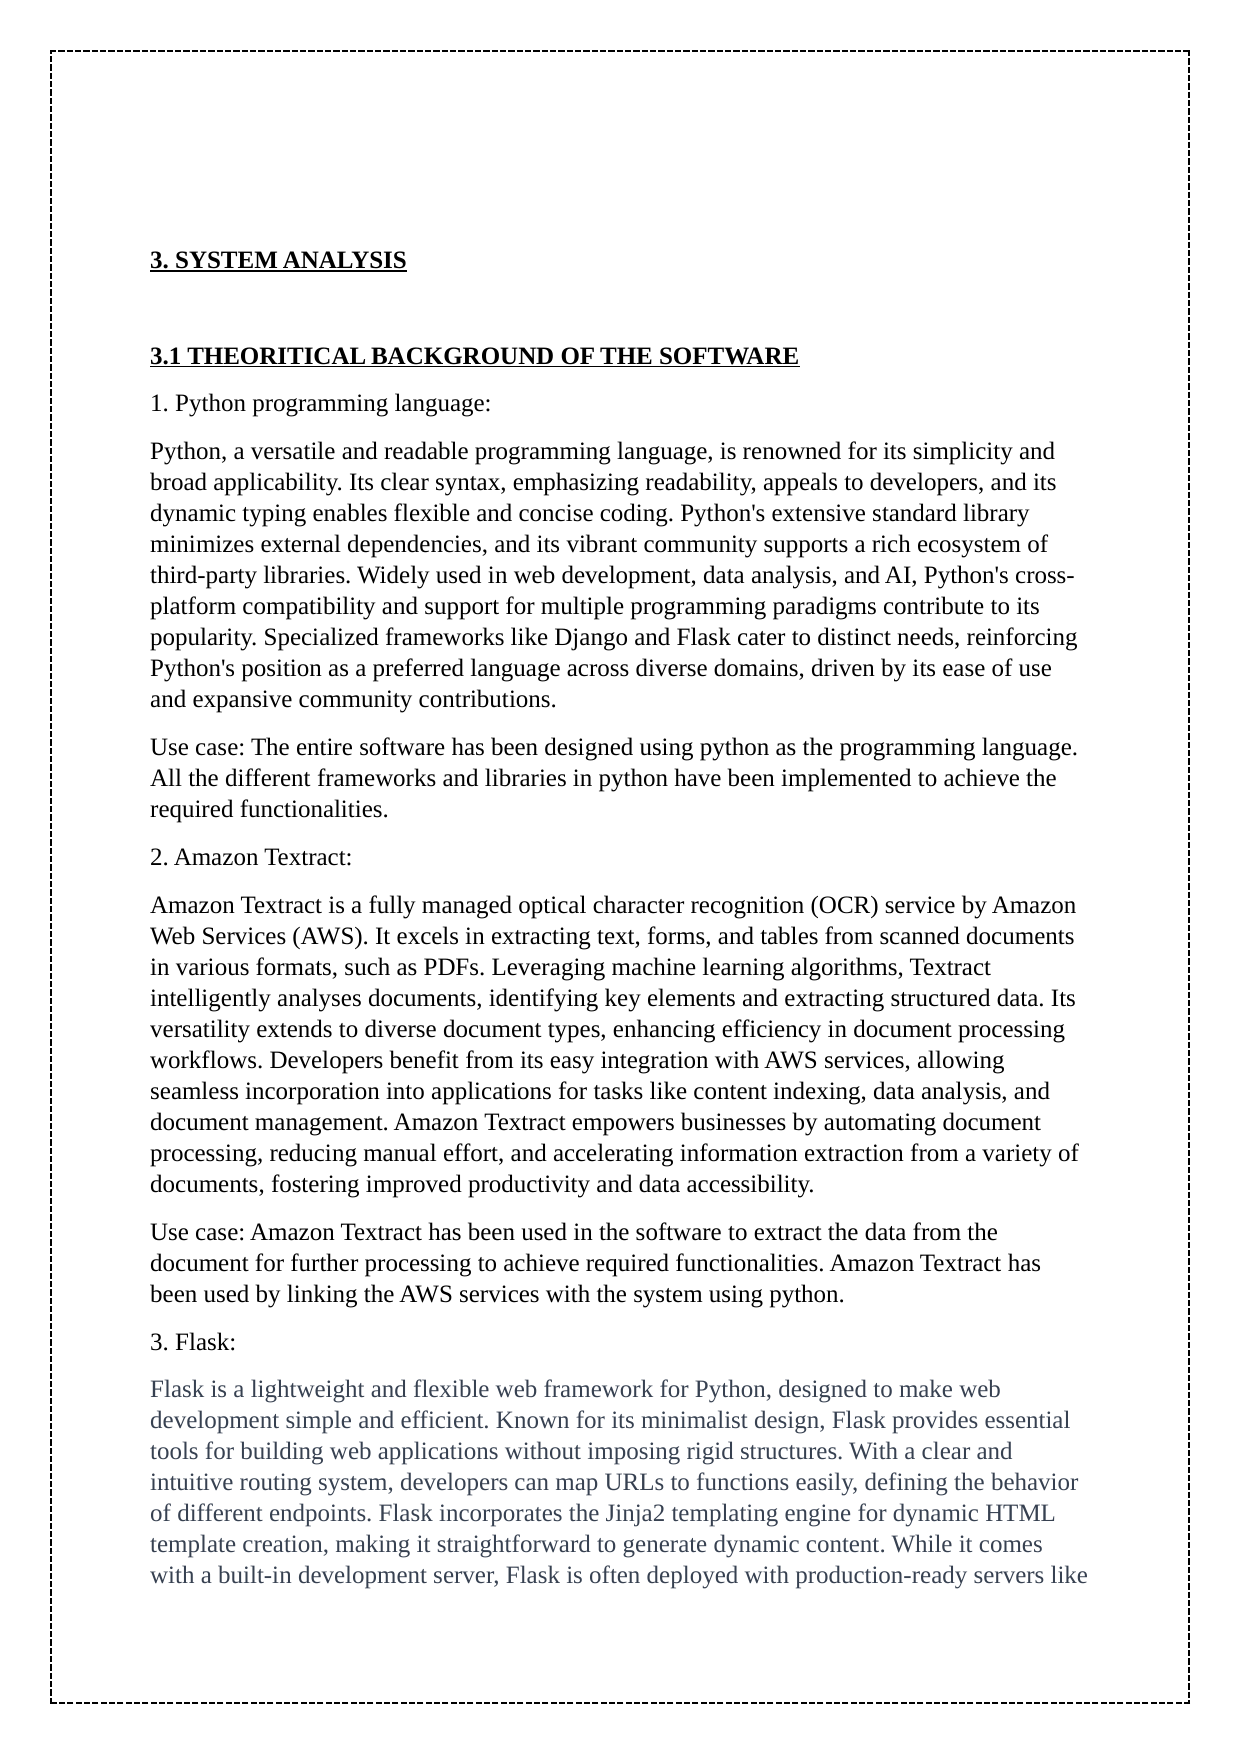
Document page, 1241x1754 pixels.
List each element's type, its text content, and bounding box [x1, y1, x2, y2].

text Python, a versatile and readable programming language, is renowned for its simplicity and broad applicability. Its clear syntax, emphasizing readability, appeals to developers, and its dynamic typing enables flexible and concise coding. Python's extensive standard library minimizes external dependencies, and its vibrant community supports a rich ecosystem of third-party libraries. Widely used in web development, data analysis, and AI, Python's cross-platform compatibility and support for multiple programming paradigms contribute to its popularity. Specialized frameworks like Django and Flask cater to distinct needs, reinforcing Python's position as a preferred language across diverse domains, driven by its ease of use and expansive community contributions. [150, 436, 1090, 713]
text 3. SYSTEM ANALYSIS [150, 245, 1090, 274]
text Use case: Amazon Textract has been used in the software to extract the data from the document for further processing to achieve required functionalities. Amazon Textract has been used by linking the AWS services with the system using python. [150, 1217, 1090, 1308]
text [150, 1374, 1090, 1589]
text Use case: The entire software has been designed using python as the programming language. All the different frameworks and libraries in python have been implemented to achieve the required functionalities. [150, 732, 1090, 823]
text 3.1 THEORITICAL BACKGROUND OF THE SOFTWARE [150, 341, 1090, 369]
text Amazon Textract is a fully managed optical character recognition (OCR) service by Amazon Web Services (AWS). It excels in extracting text, forms, and tables from scanned documents in various formats, such as PDFs. Leveraging machine learning algorithms, Textract intelligently analyses documents, identifying key elements and extracting structured data. Its versatility extends to diverse document types, enhancing efficiency in document processing workflows. Developers benefit from its easy integration with AWS services, allowing seamless incorporation into applications for tasks like content indexing, data analysis, and document management. Amazon Textract empowers businesses by automating document processing, reducing manual effort, and accelerating information extraction from a variety of documents, fostering improved productivity and data accessibility. [150, 890, 1090, 1198]
text 2. Amazon Textract: [150, 842, 1090, 871]
text 1. Python programming language: [150, 388, 1090, 417]
text 3. Flask: [150, 1327, 1090, 1355]
